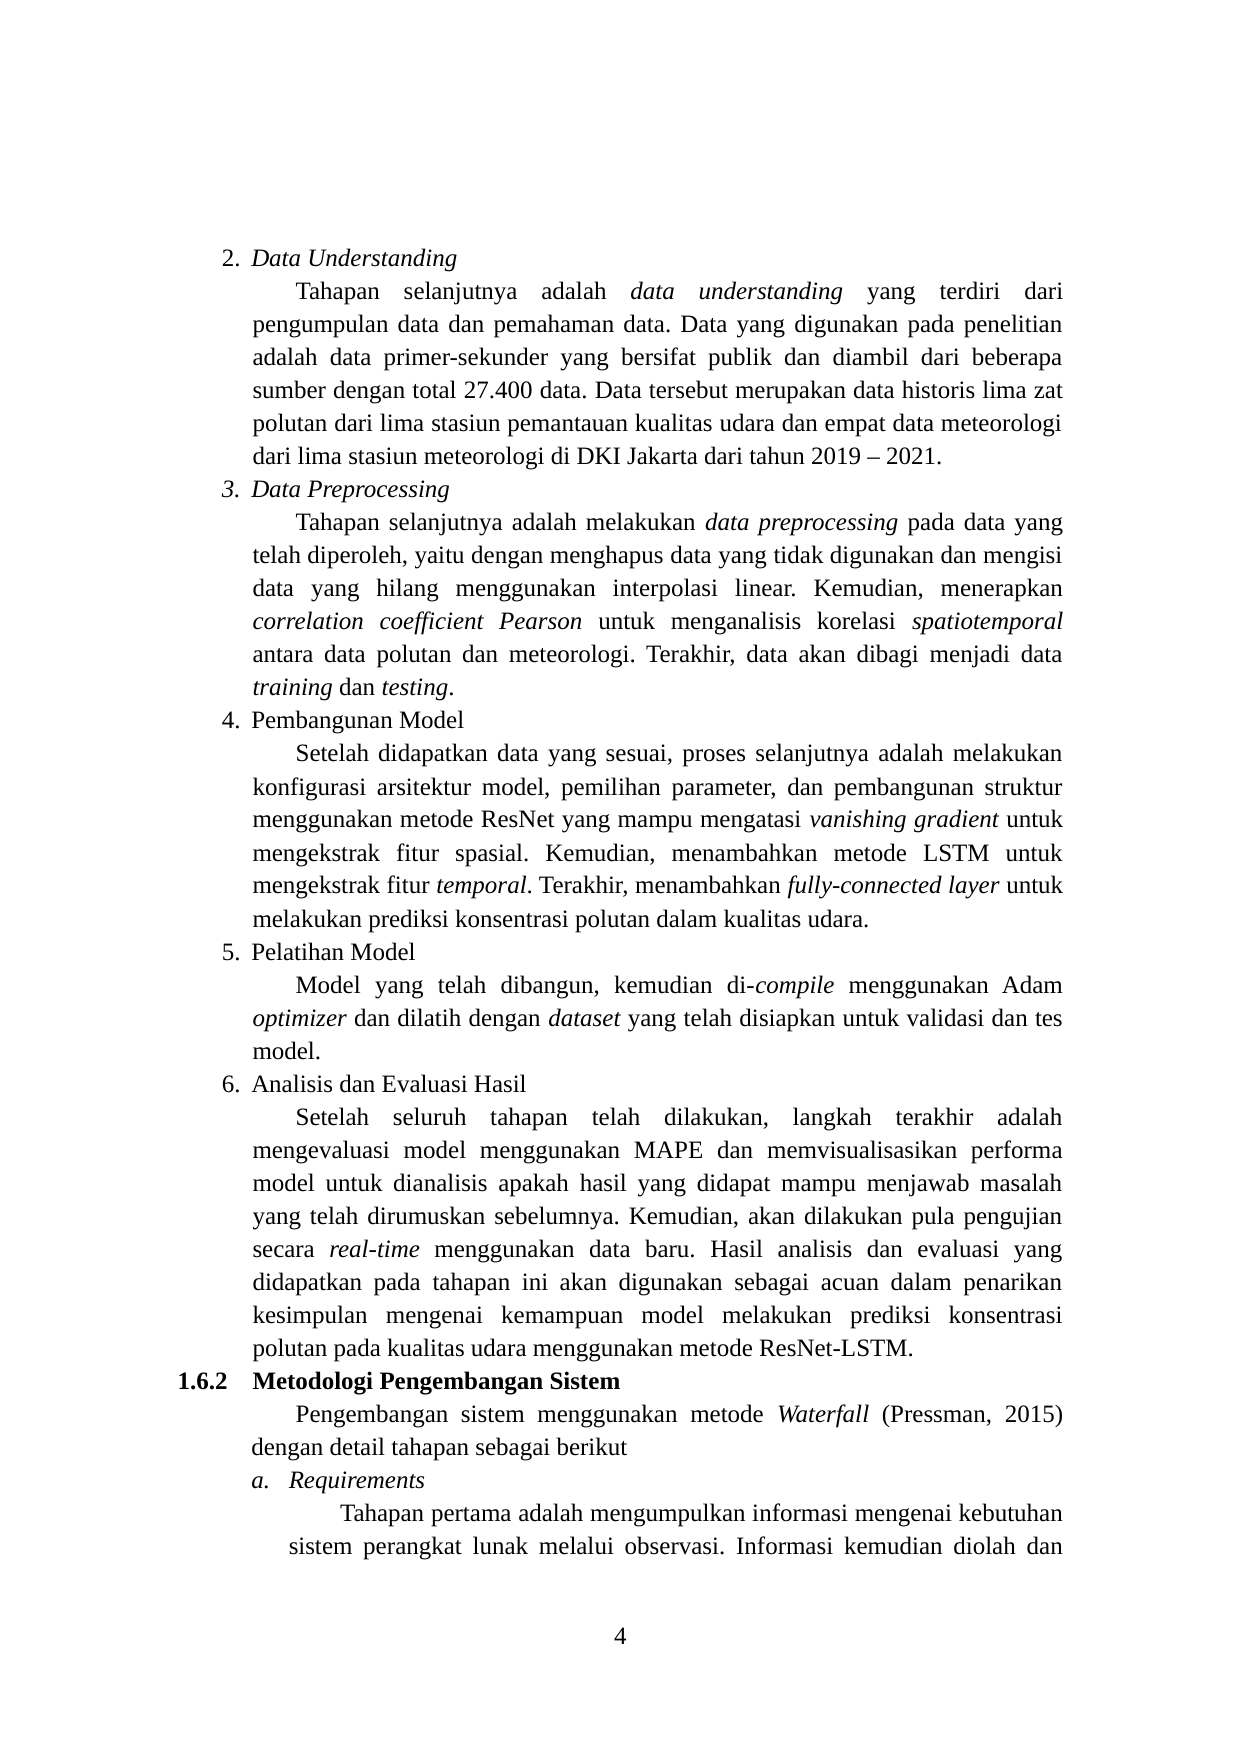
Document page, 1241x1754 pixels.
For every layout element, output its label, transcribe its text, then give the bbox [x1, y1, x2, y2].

list Requirements [251, 1465, 1063, 1494]
list Data Preprocessing [222, 474, 1063, 503]
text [288, 1498, 1063, 1560]
list Tahapan selanjutnya adalah data understanding yang terdiri dari pengumpulan data dan pemahaman data. Data yang digunakan pada penelitian adalah data primer-sekunder yang bersifat publik dan diambil dari beberapa sumber dengan total 27.400 data. Data tersebut merupakan data historis lima zat polutan dari lima stasiun pemantauan kualitas udara dan empat data meteorologi dari lima stasiun meteorologi di DKI Jakarta dari tahun 2019 – 2021. [252, 276, 1063, 470]
list Data Understanding [222, 243, 1063, 272]
list Setelah seluruh tahapan telah dilakukan, langkah terakhir adalah mengevaluasi model menggunakan MAPE dan memvisualisasikan performa model untuk dianalisis apakah hasil yang didapat mampu menjawab masalah yang telah dirumuskan sebelumnya. Kemudian, akan dilakukan pula pengujian secara real-time menggunakan data baru. Hasil analisis dan evaluasi yang didapatkan pada tahapan ini akan digunakan sebagai acuan dalam penarikan kesimpulan mengenai kemampuan model melakukan prediksi konsentrasi polutan pada kualitas udara menggunakan metode ResNet-LSTM. [252, 1102, 1063, 1362]
subtitle Metodologi Pengembangan Sistem [177, 1366, 1063, 1395]
list Setelah didapatkan data yang sesuai, proses selanjutnya adalah melakukan konfigurasi arsitektur model, pemilihan parameter, dan pembangunan struktur menggunakan metode ResNet yang mampu mengatasi vanishing gradient untuk mengekstrak fitur spasial. Kemudian, menambahkan metode LSTM untuk mengekstrak fitur temporal. Terakhir, menambahkan fully-connected layer untuk melakukan prediksi konsentrasi polutan dalam kualitas udara. [252, 738, 1063, 932]
text Pengembangan sistem menggunakan metode Waterfall dengan detail tahapan sebagai berikut [251, 1399, 1063, 1461]
list Pembangunan Model [222, 706, 1063, 734]
list Analisis dan Evaluasi Hasil [222, 1069, 1063, 1097]
list Model yang telah dibangun, kemudian di-compile menggunakan Adam optimizer dan dilatih dengan dataset yang telah disiapkan untuk validasi dan tes model. [252, 970, 1063, 1064]
list Tahapan selanjutnya adalah melakukan data preprocessing pada data yang telah diperoleh, yaitu dengan menghapus data yang tidak digunakan dan mengisi data yang hilang menggunakan interpolasi linear. Kemudian, menerapkan correlation coefficient Pearson untuk menganalisis korelasi spatiotemporal antara data polutan dan meteorologi. Terakhir, data akan dibagi menjadi data training dan testing. [252, 507, 1063, 701]
list Pelatihan Model [222, 937, 1063, 965]
